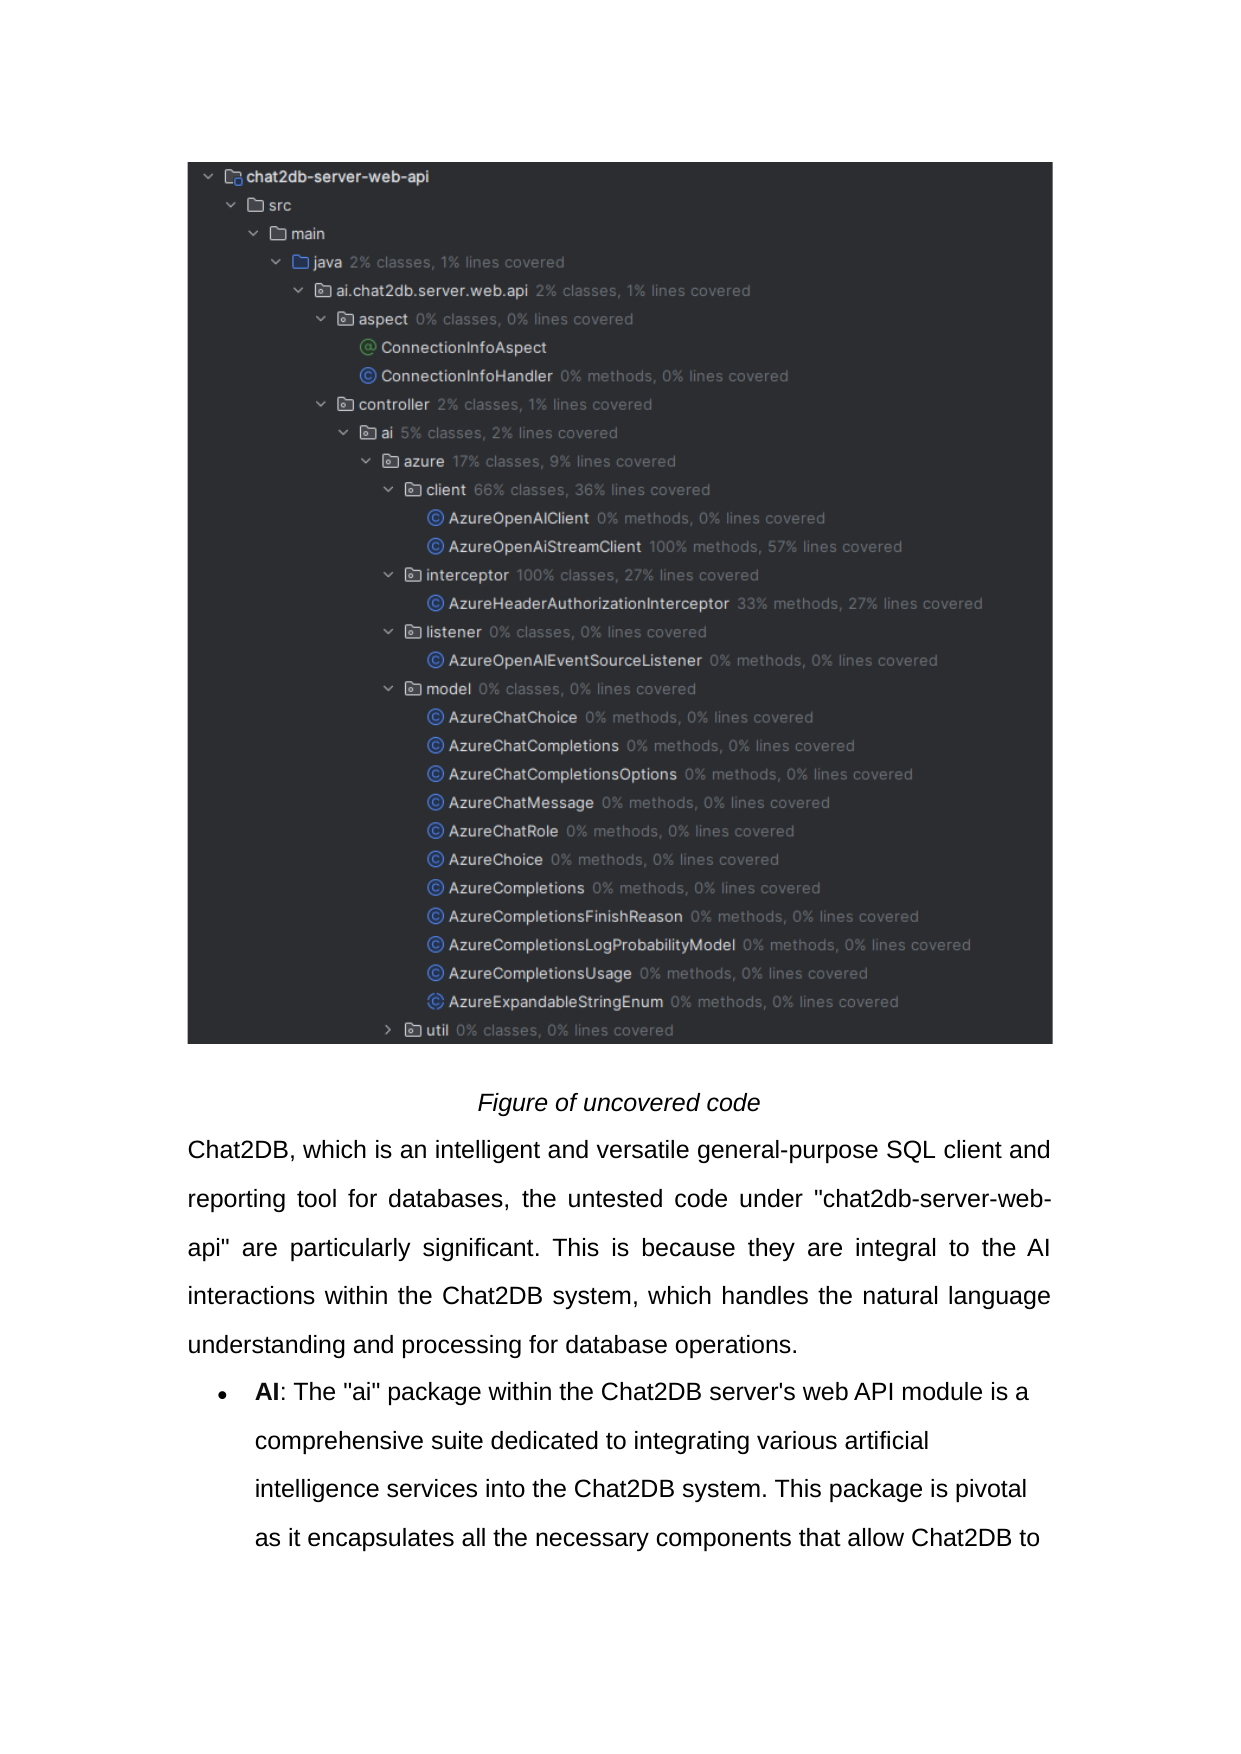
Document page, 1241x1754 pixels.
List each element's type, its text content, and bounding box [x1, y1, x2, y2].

text Figure of uncovered code [187, 1086, 1053, 1119]
picture [187, 162, 1053, 1044]
text Chat2DB, which is an intelligent and versatile general-purpose SQL client and reporting tool for databases, the untested code under "chat2db-server-web-api" are particularly significant. This is because they are integral to the AI interactions within the Chat2DB system, which handles the natural language understanding and processing for database operations. [187, 1133, 1053, 1361]
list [217, 1375, 1053, 1554]
